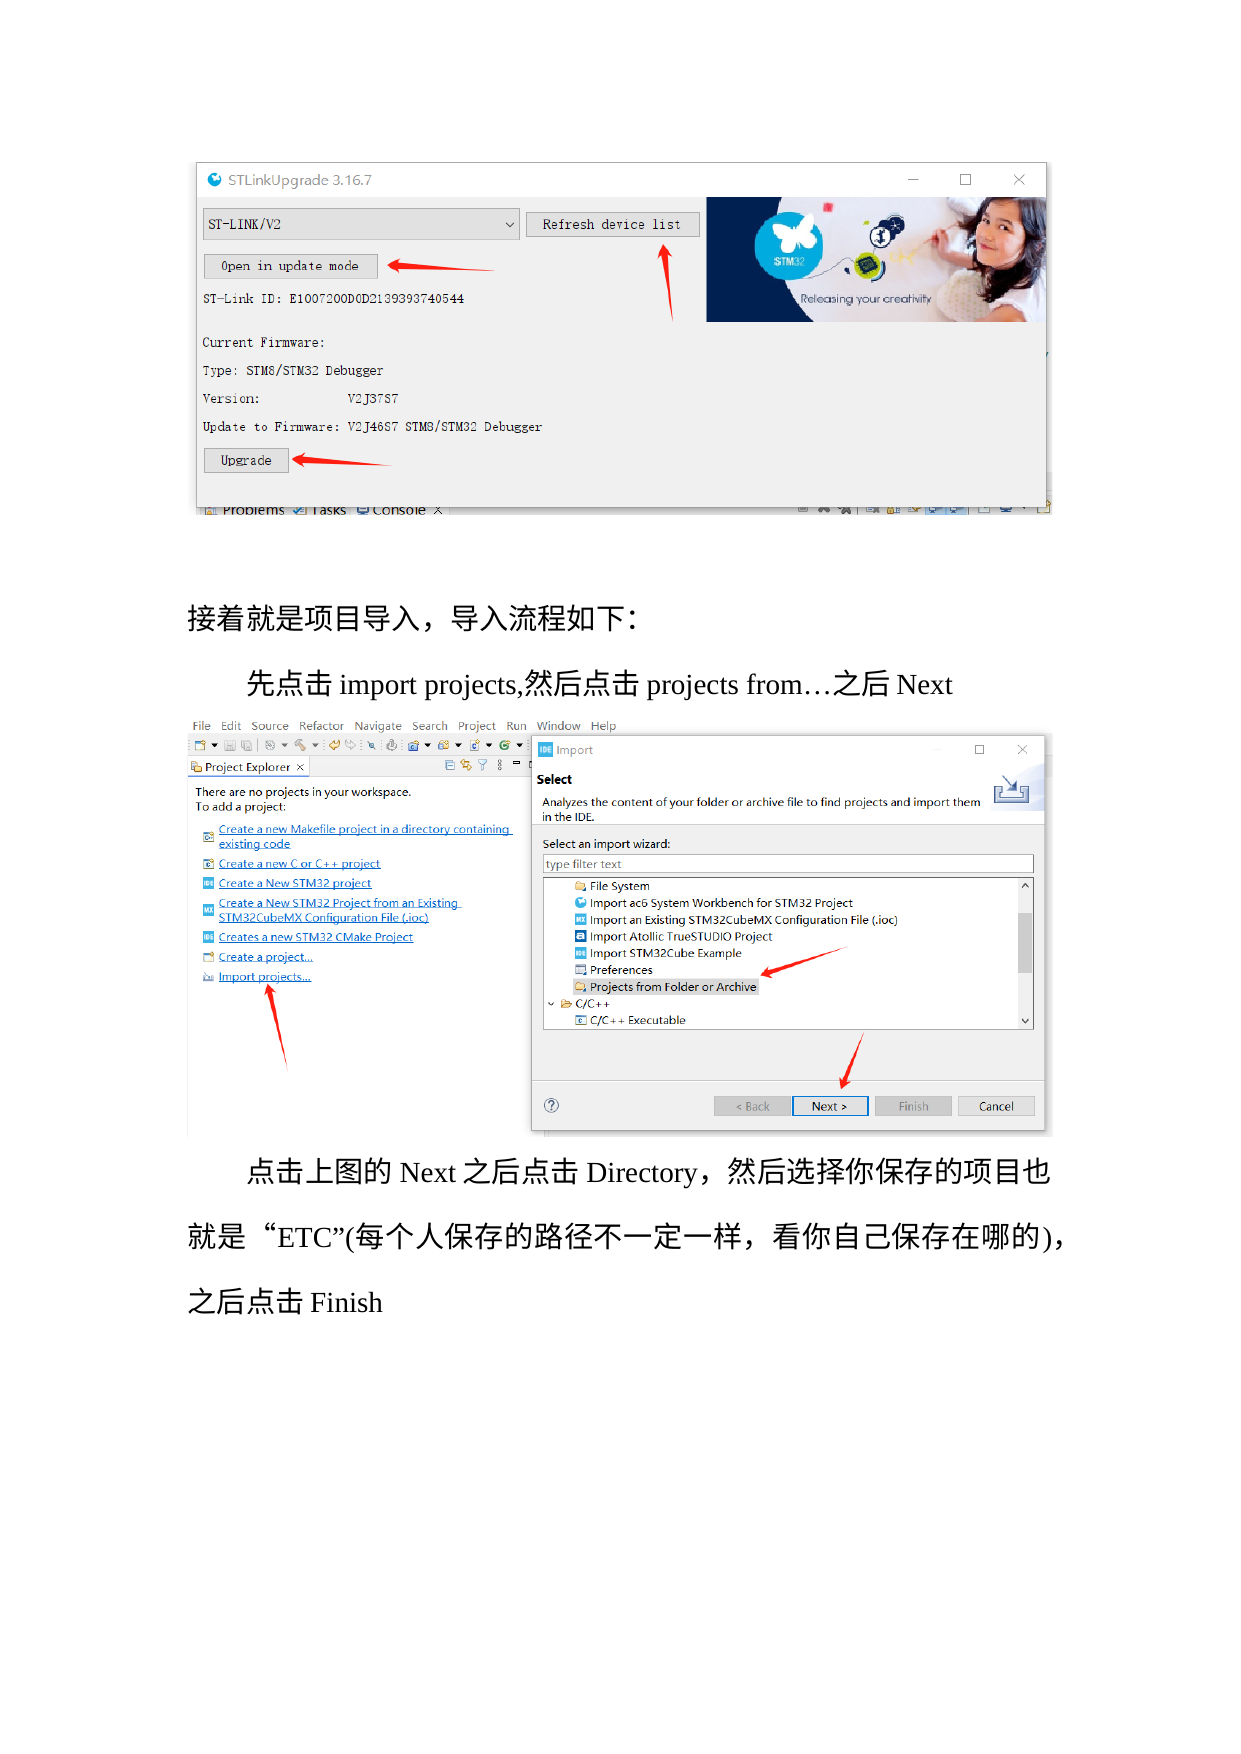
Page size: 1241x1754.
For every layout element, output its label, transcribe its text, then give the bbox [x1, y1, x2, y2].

text 先点击import projects,然后点击projects from…之后Next [187, 649, 1053, 714]
text 接着就是项目导入，导入流程如下： [187, 584, 1053, 649]
text 点击上图的Next之后点击Directory，然后选择你保存的项目也就是“ETC”(每个人保存的路径不一定一样，看你自己保存在哪的)，之后点击Finish [187, 1137, 1053, 1332]
picture [187, 162, 1053, 515]
picture [187, 714, 1053, 1137]
